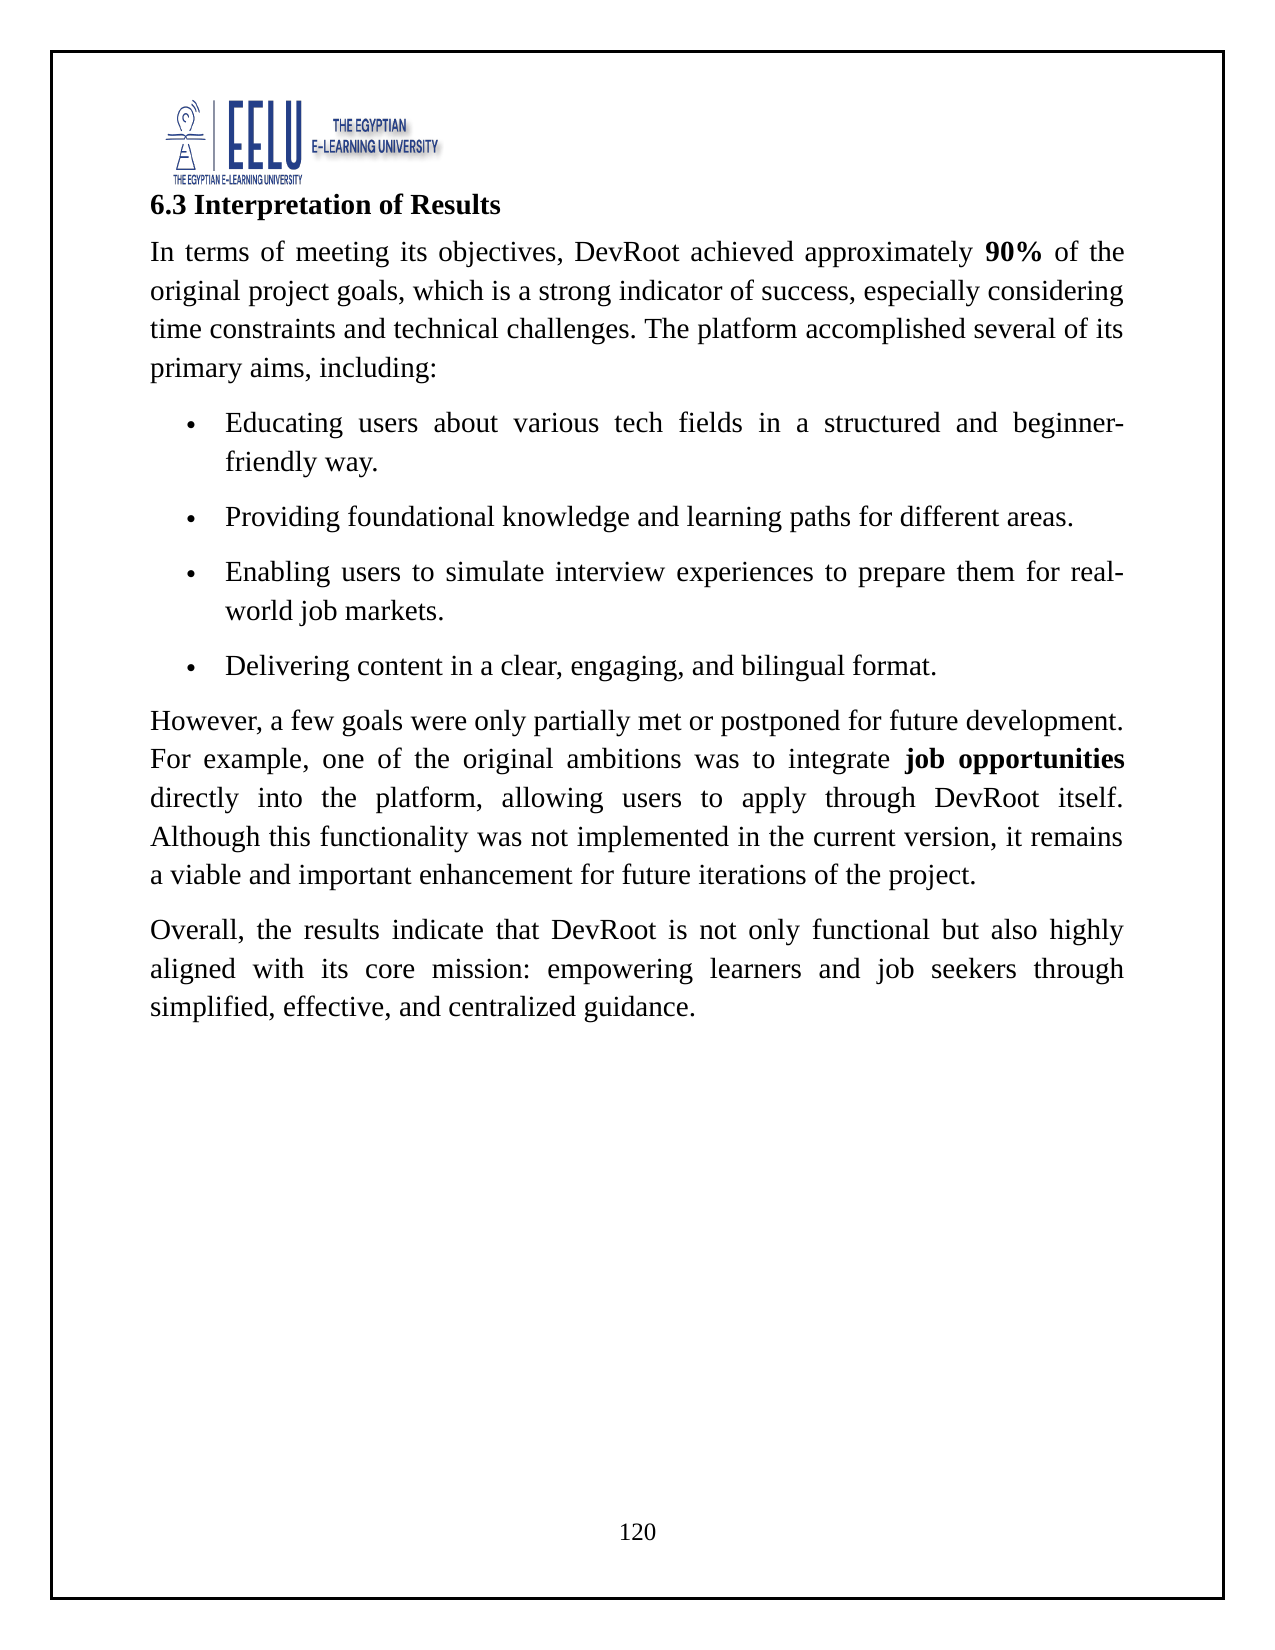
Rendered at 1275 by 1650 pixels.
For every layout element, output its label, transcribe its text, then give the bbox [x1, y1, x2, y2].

subtitle 6.3 Interpretation of Results [150, 187, 1125, 221]
list Enabling users to simulate interview experiences to prepare them for real-world job markets. [187, 554, 1125, 626]
list Delivering content in a clear, engaging, and bilingual format. [187, 648, 1125, 681]
list Educating users about various tech fields in a structured and beginner-friendly way. [187, 405, 1125, 477]
text Overall, the results indicate that DevRoot is not only functional but also highly aligned with its core mission: empowering learners and job seekers through simplified, effective, and centralized guidance. [150, 912, 1125, 1023]
text In terms of meeting its objectives, DevRoot achieved approximately 90% of the original project goals, which is a strong indicator of success, especially considering time constraints and technical challenges. The platform accomplished several of its primary aims, including: [150, 234, 1125, 383]
text However, a few goals were only partially met or postponed for future development. For example, one of the original ambitions was to integrate job opportunities directly into the platform, allowing users to apply through DevRoot itself. Although this functionality was not implemented in the current version, it remains a viable and important enhancement for future iterations of the project. [150, 703, 1125, 891]
picture [150, 75, 444, 188]
list Providing foundational knowledge and learning paths for different areas. [187, 499, 1125, 532]
